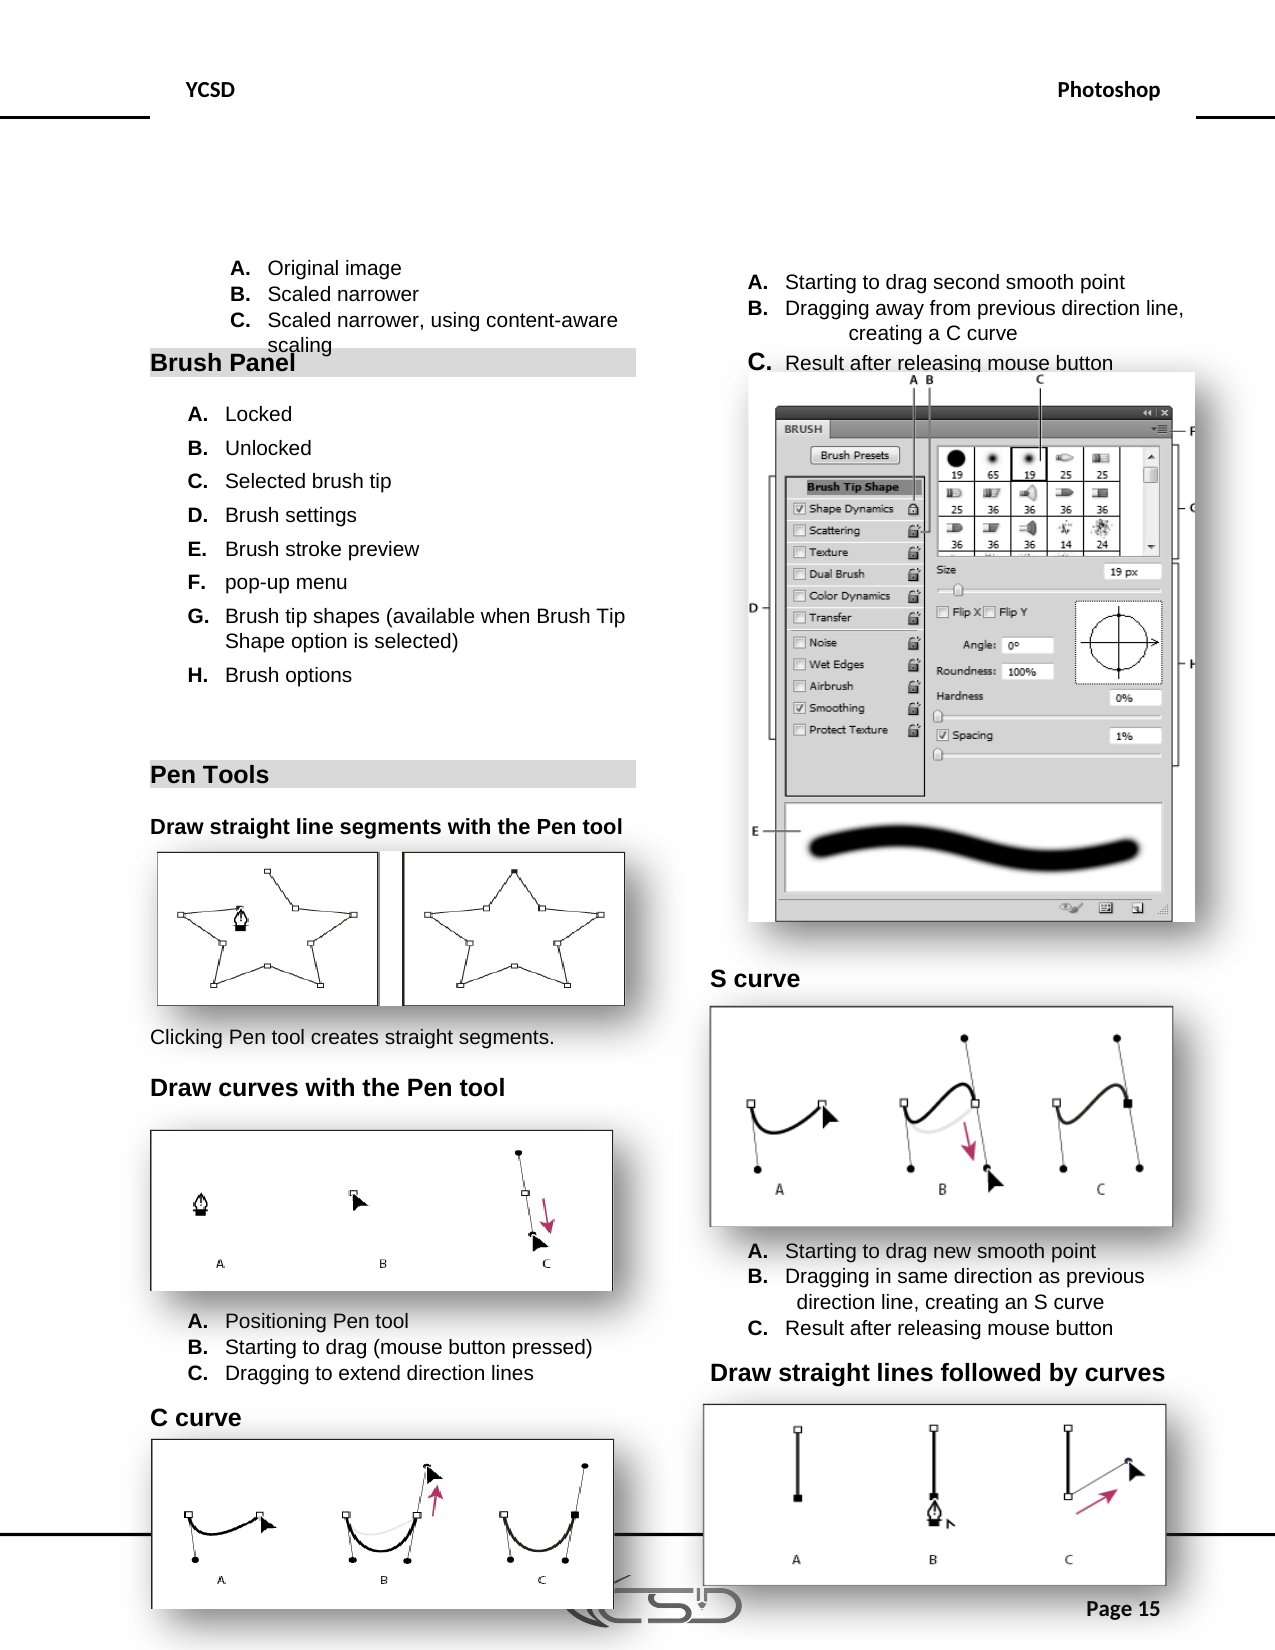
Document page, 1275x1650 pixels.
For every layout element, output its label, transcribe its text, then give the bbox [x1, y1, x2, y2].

list Brush stroke preview [187, 536, 636, 560]
text Draw curves with the Pen tool [150, 1073, 636, 1102]
list Starting to drag second smooth point [747, 269, 1196, 293]
text Draw straight lines followed by curves [710, 1358, 1196, 1387]
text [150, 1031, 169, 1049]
list Brush options [187, 663, 636, 687]
list Brush settings [187, 503, 636, 527]
list Dragging in same direction as previous direction line, creating an S curve [747, 1267, 1196, 1314]
list Brush tip shapes (available when Brush Tip Shape option is selected) [187, 603, 636, 653]
text Pen Tools [150, 760, 636, 788]
list Selected brush tip [187, 469, 636, 493]
list pop-up menu [187, 570, 636, 594]
list Dragging to extend direction lines [187, 1361, 636, 1385]
text S curve [710, 964, 1196, 992]
text Draw straight line segments with the Pen tool [150, 813, 636, 839]
list Result after releasing mouse button [747, 1316, 1196, 1340]
list Unlocked [187, 436, 636, 460]
list Result after releasing mouse button [747, 347, 1196, 372]
list Locked [187, 402, 636, 426]
text Brush Panel [150, 348, 636, 377]
text C curve [150, 1403, 636, 1432]
list Dragging away from previous direction line, creating a C curve [747, 295, 1196, 345]
list Starting to drag (mouse button pressed) [187, 1335, 636, 1359]
